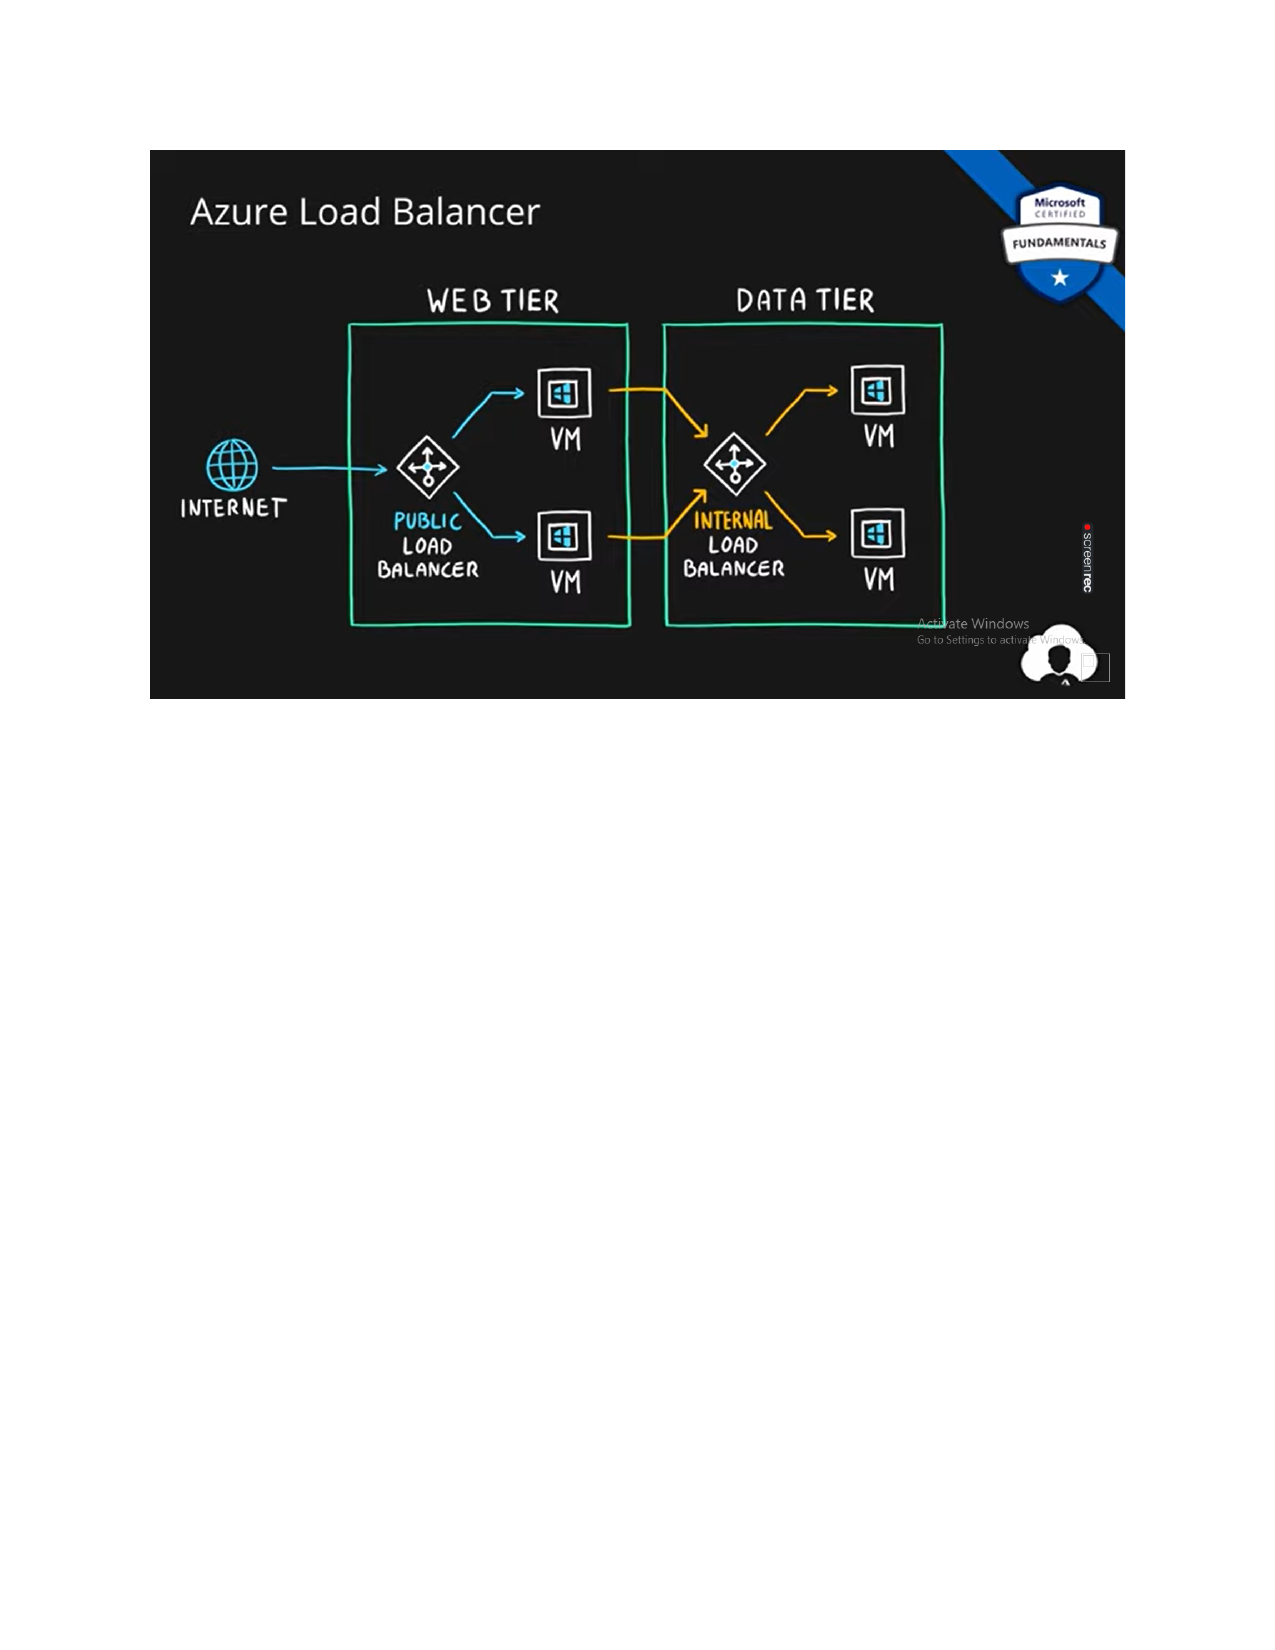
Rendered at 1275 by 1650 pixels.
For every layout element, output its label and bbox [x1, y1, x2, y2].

picture [150, 150, 1125, 699]
